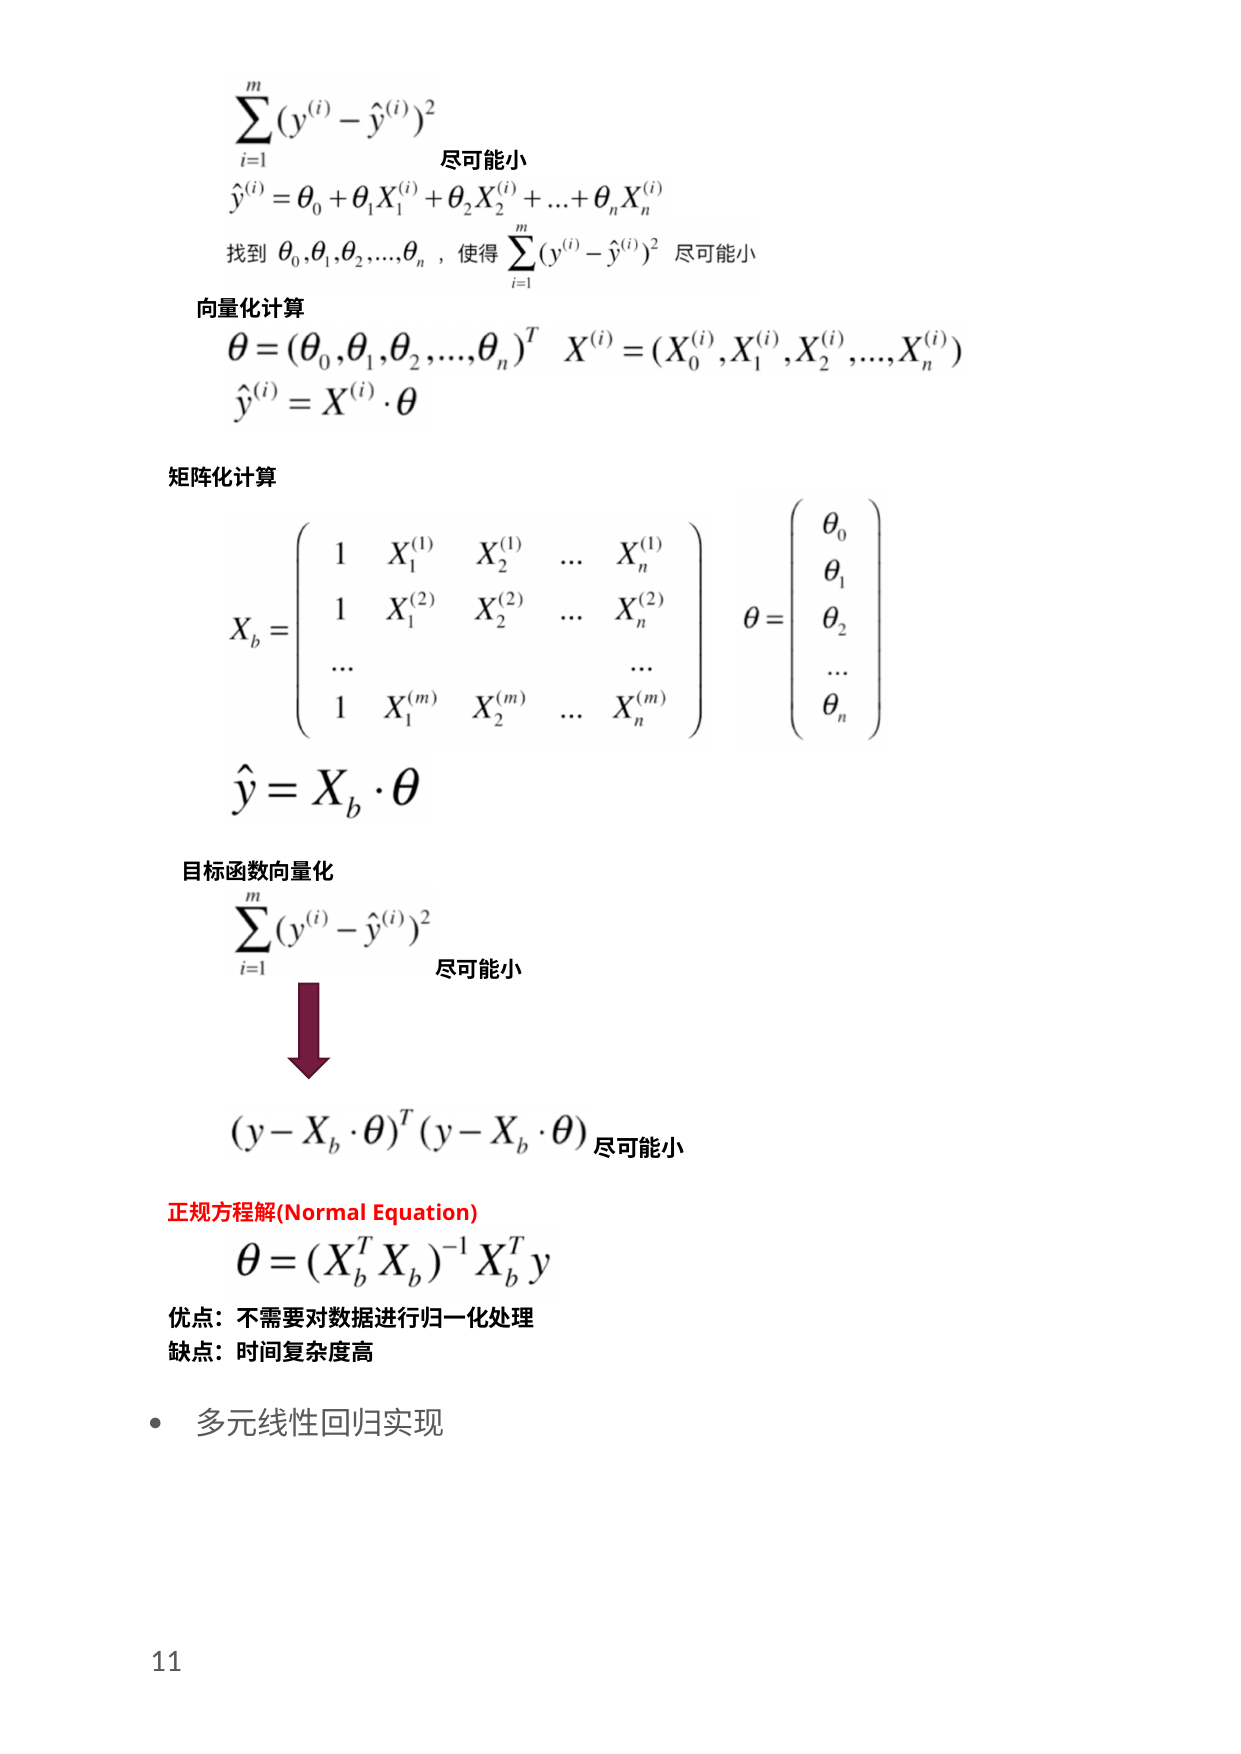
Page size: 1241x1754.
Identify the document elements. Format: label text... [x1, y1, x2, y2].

list 多元线性回归实现 [150, 1398, 1090, 1443]
text 向量化计算 [150, 291, 1090, 322]
picture [225, 885, 435, 977]
text 尽可能小 [150, 885, 1090, 983]
picture [225, 322, 968, 429]
text 正规方程解(Normal Equation) [150, 1195, 1090, 1226]
text 优点：不需要对数据进行归一化处理 [150, 1300, 1090, 1333]
picture [225, 175, 759, 291]
picture [225, 1226, 558, 1301]
picture [225, 1103, 593, 1157]
text 尽可能小 [150, 75, 1090, 175]
picture [225, 75, 440, 169]
picture [225, 513, 711, 825]
picture [735, 491, 891, 751]
text 矩阵化计算 [150, 460, 1090, 492]
text 目标函数向量化 [150, 854, 1090, 885]
text 缺点：时间复杂度高 [150, 1333, 1090, 1367]
